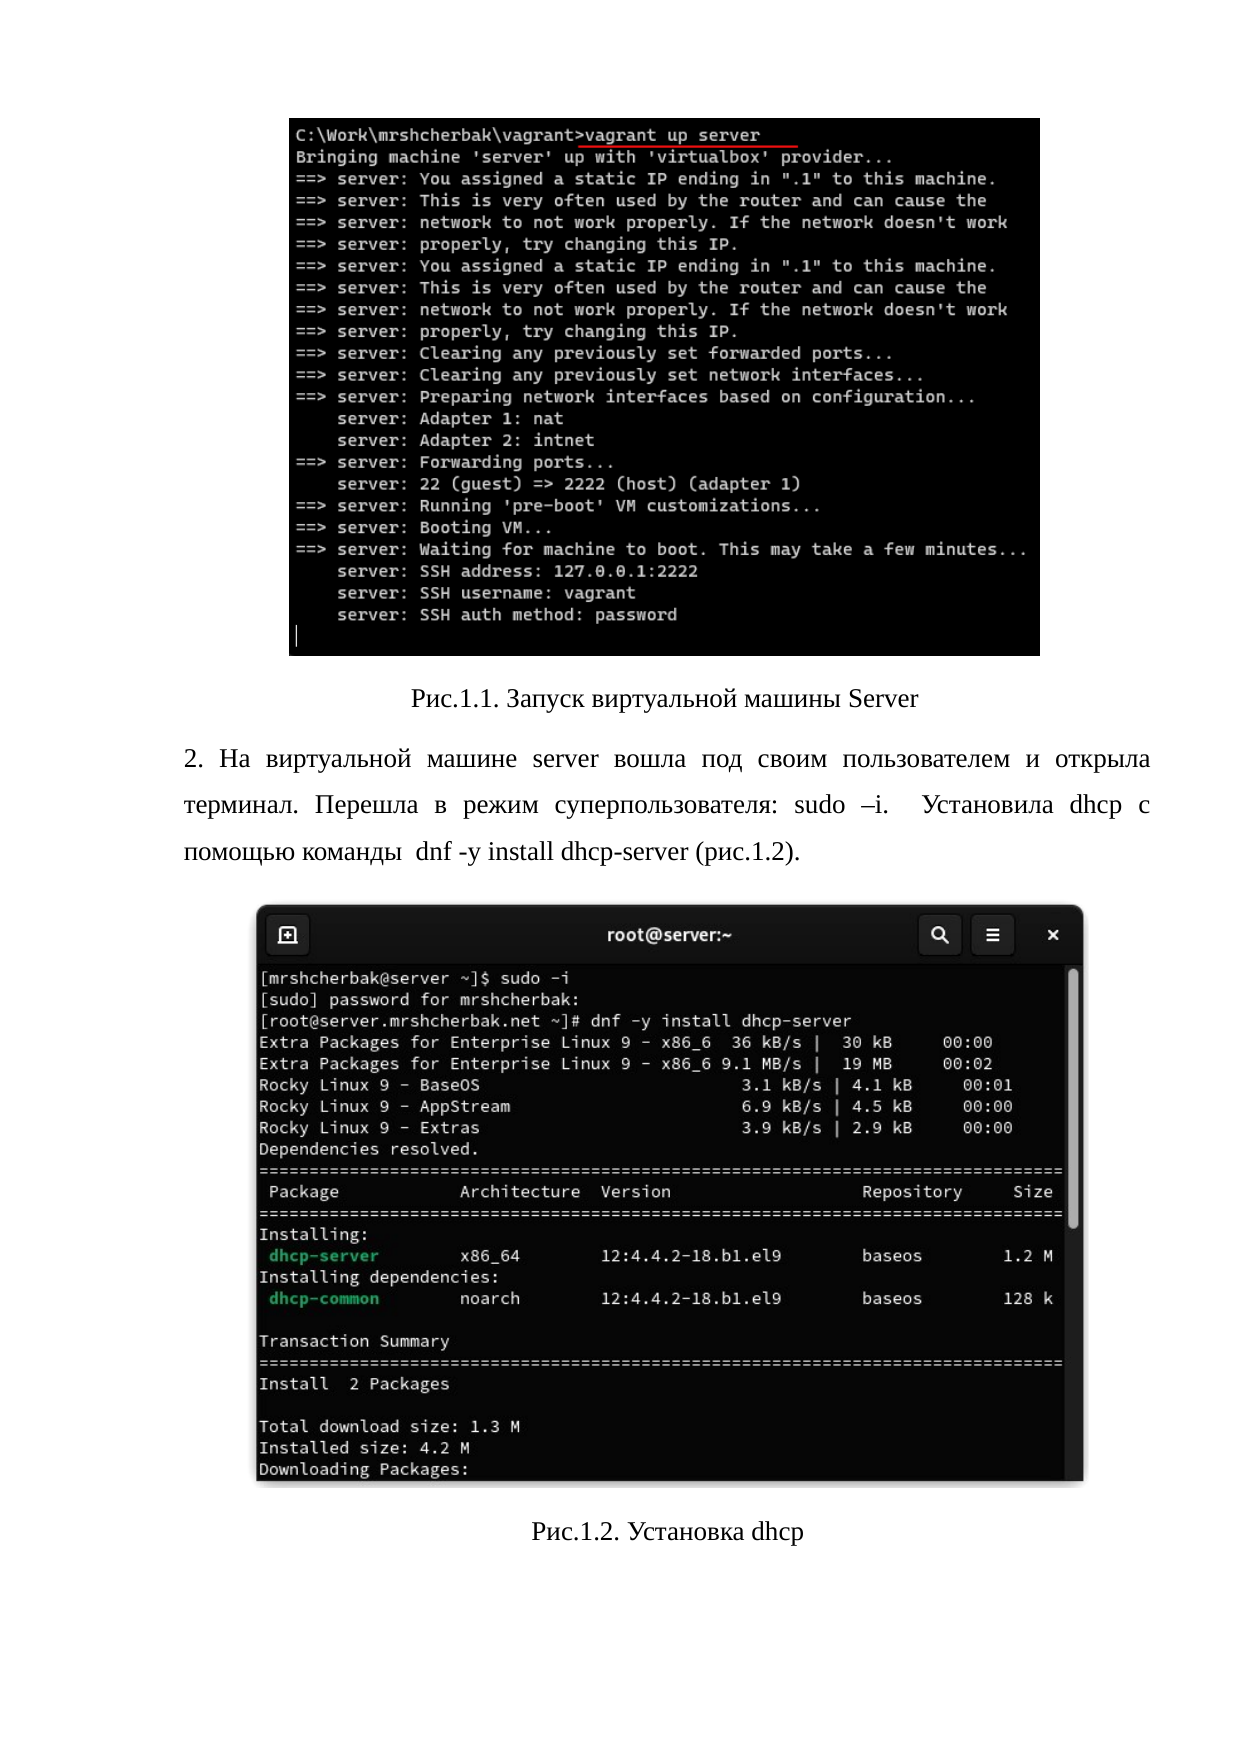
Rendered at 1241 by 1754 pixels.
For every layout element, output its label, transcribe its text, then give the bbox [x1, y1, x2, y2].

picture [246, 894, 1089, 1488]
text Рис.1.2. Установка dhcp [183, 1515, 1152, 1546]
text 2. На виртуальной машине server вошла под своим пользователем и открыла терминал. Перешла в режим суперпользователя: sudo –i. Установила dhcp с помощью команды dnf -y install dhcp-server (рис.1.2). [183, 742, 1152, 866]
picture [289, 118, 1040, 656]
text Рис.1.1. Запуск виртуальной машины Server [177, 682, 1152, 714]
